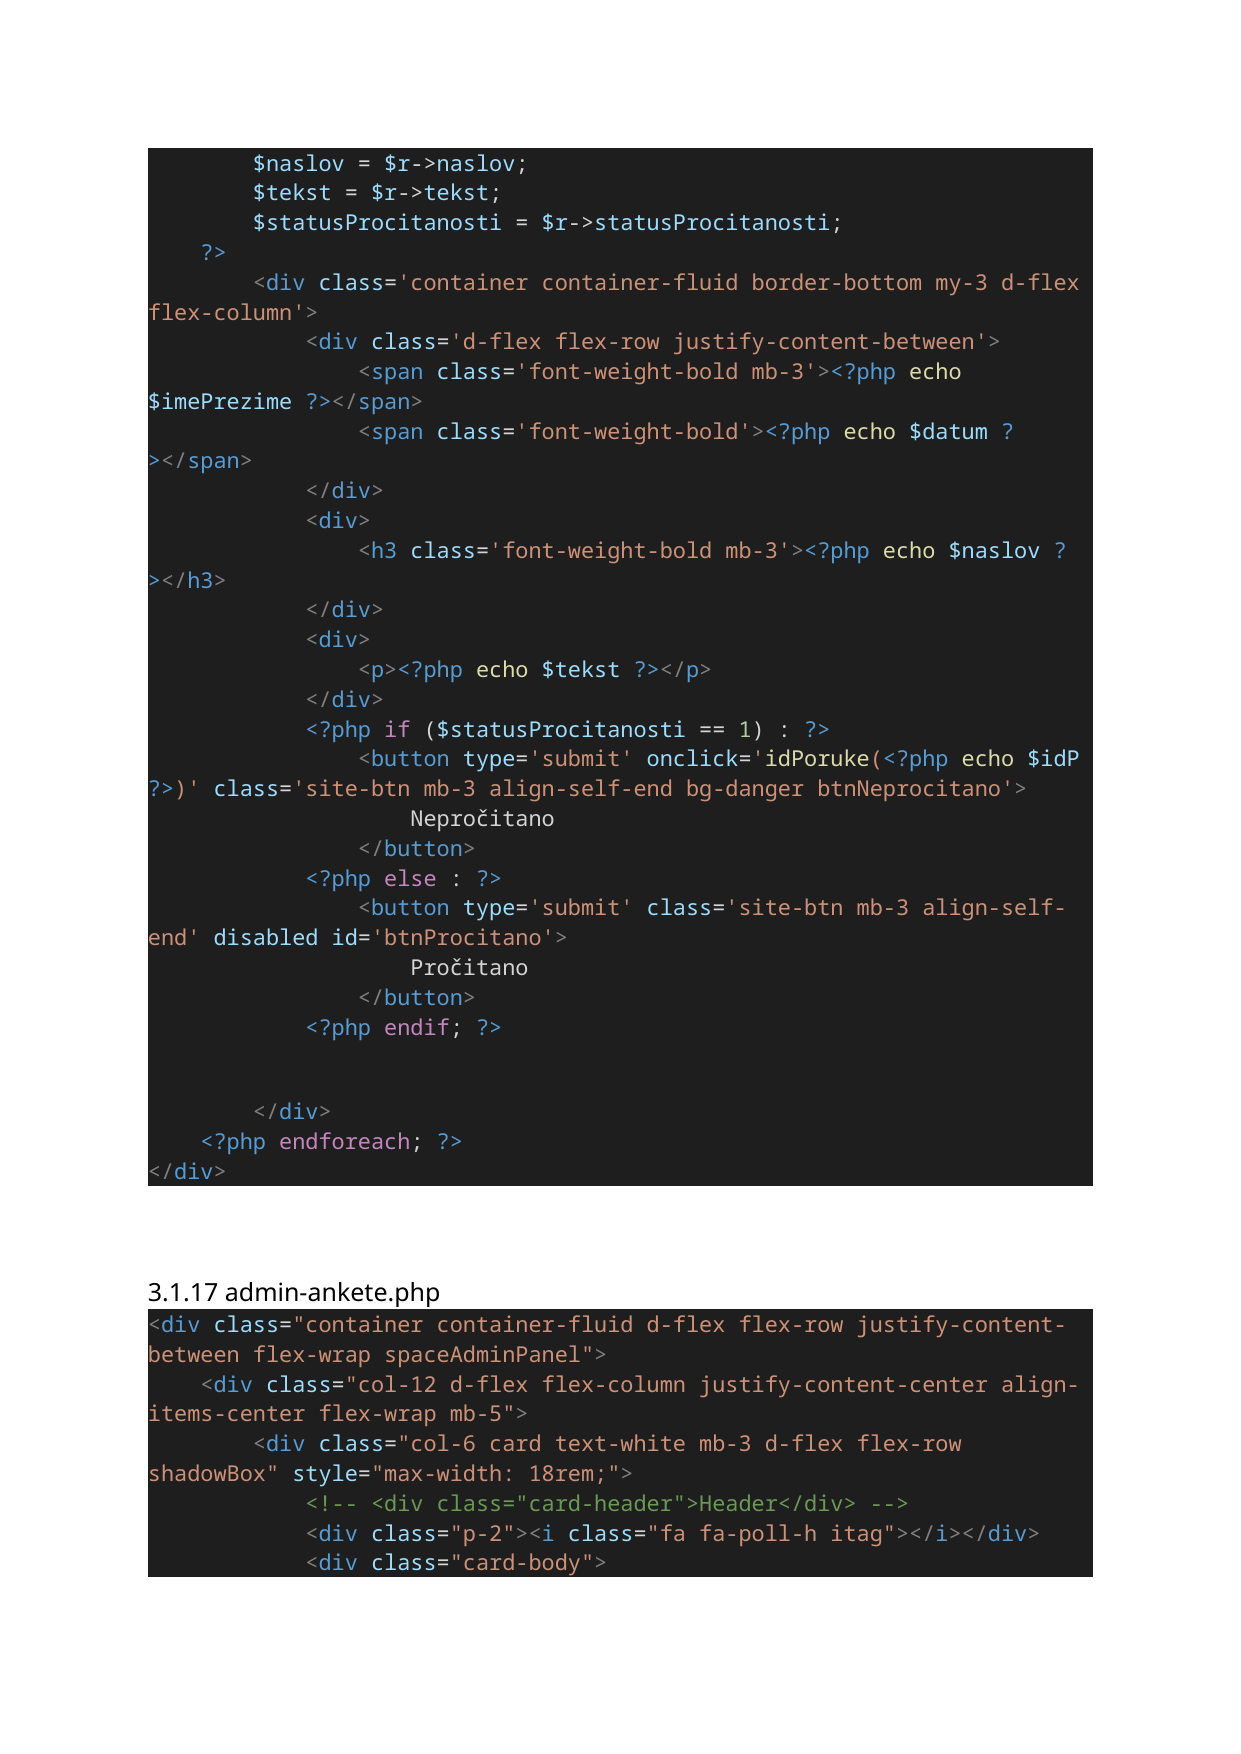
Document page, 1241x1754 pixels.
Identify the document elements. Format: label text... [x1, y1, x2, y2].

text <div class='container container-fluid border-bottom my-3 d-flex flex-column'> [148, 267, 1093, 326]
subtitle 3.1.17 admin-ankete.php [148, 1275, 1093, 1309]
text $naslov = $r->naslov; [148, 148, 1093, 177]
text <div class='d-flex flex-row justify-content-between'> [148, 326, 1093, 356]
text <div> [148, 505, 1093, 535]
text </button> [148, 982, 1093, 1012]
text ?> [148, 237, 1093, 267]
text </div> [148, 1156, 1093, 1186]
text <div class="col-12 d-flex flex-column justify-content-center align-items-center flex-wrap mb-5"> [148, 1368, 1093, 1428]
text <button type='submit' class='site-btn mb-3 align-self-end' disabled id='btnProcitano'> [148, 892, 1093, 952]
text <div class="p-2"><i class="fa fa-poll-h itag"></i></div> [148, 1517, 1093, 1547]
text </div> [148, 475, 1093, 505]
text <?php endif; ?> [148, 1012, 1093, 1041]
text <button type='submit' onclick='idPoruke(<?php echo $idP ?>)' class='site-btn mb-3 align-self-end bg-danger btnNeprocitano'> [148, 743, 1093, 803]
text <?php endforeach; ?> [148, 1126, 1093, 1156]
text <h3 class='font-weight-bold mb-3'><?php echo $naslov ?></h3> [148, 535, 1093, 594]
text </div> [148, 684, 1093, 714]
text <div class="col-6 card text-white mb-3 d-flex flex-row shadowBox" style="max-width: 18rem;"> [148, 1428, 1093, 1488]
text <span class='font-weight-bold mb-3'><?php echo $imePrezime ?></span> [148, 356, 1093, 416]
text <div class="card-body"> [148, 1547, 1093, 1577]
text <div> [148, 624, 1093, 654]
text </div> [148, 1096, 1093, 1126]
text </button> [148, 833, 1093, 863]
text <p><?php echo $tekst ?></p> [148, 654, 1093, 684]
text </div> [148, 594, 1093, 624]
text <?php if ($statusProcitanosti == 1) : ?> [148, 714, 1093, 743]
text $tekst = $r->tekst; [148, 177, 1093, 207]
text <div class="container container-fluid d-flex flex-row justify-content-between flex-wrap spaceAdminPanel"> [148, 1309, 1093, 1368]
text Pročitano [148, 952, 1093, 982]
text <?php else : ?> [148, 863, 1093, 892]
text $statusProcitanosti = $r->statusProcitanosti; [148, 207, 1093, 237]
text <!-- <div class="card-header">Header</div> --> [148, 1488, 1093, 1517]
text Nepročitano [148, 803, 1093, 833]
text <span class='font-weight-bold'><?php echo $datum ?></span> [148, 416, 1093, 475]
